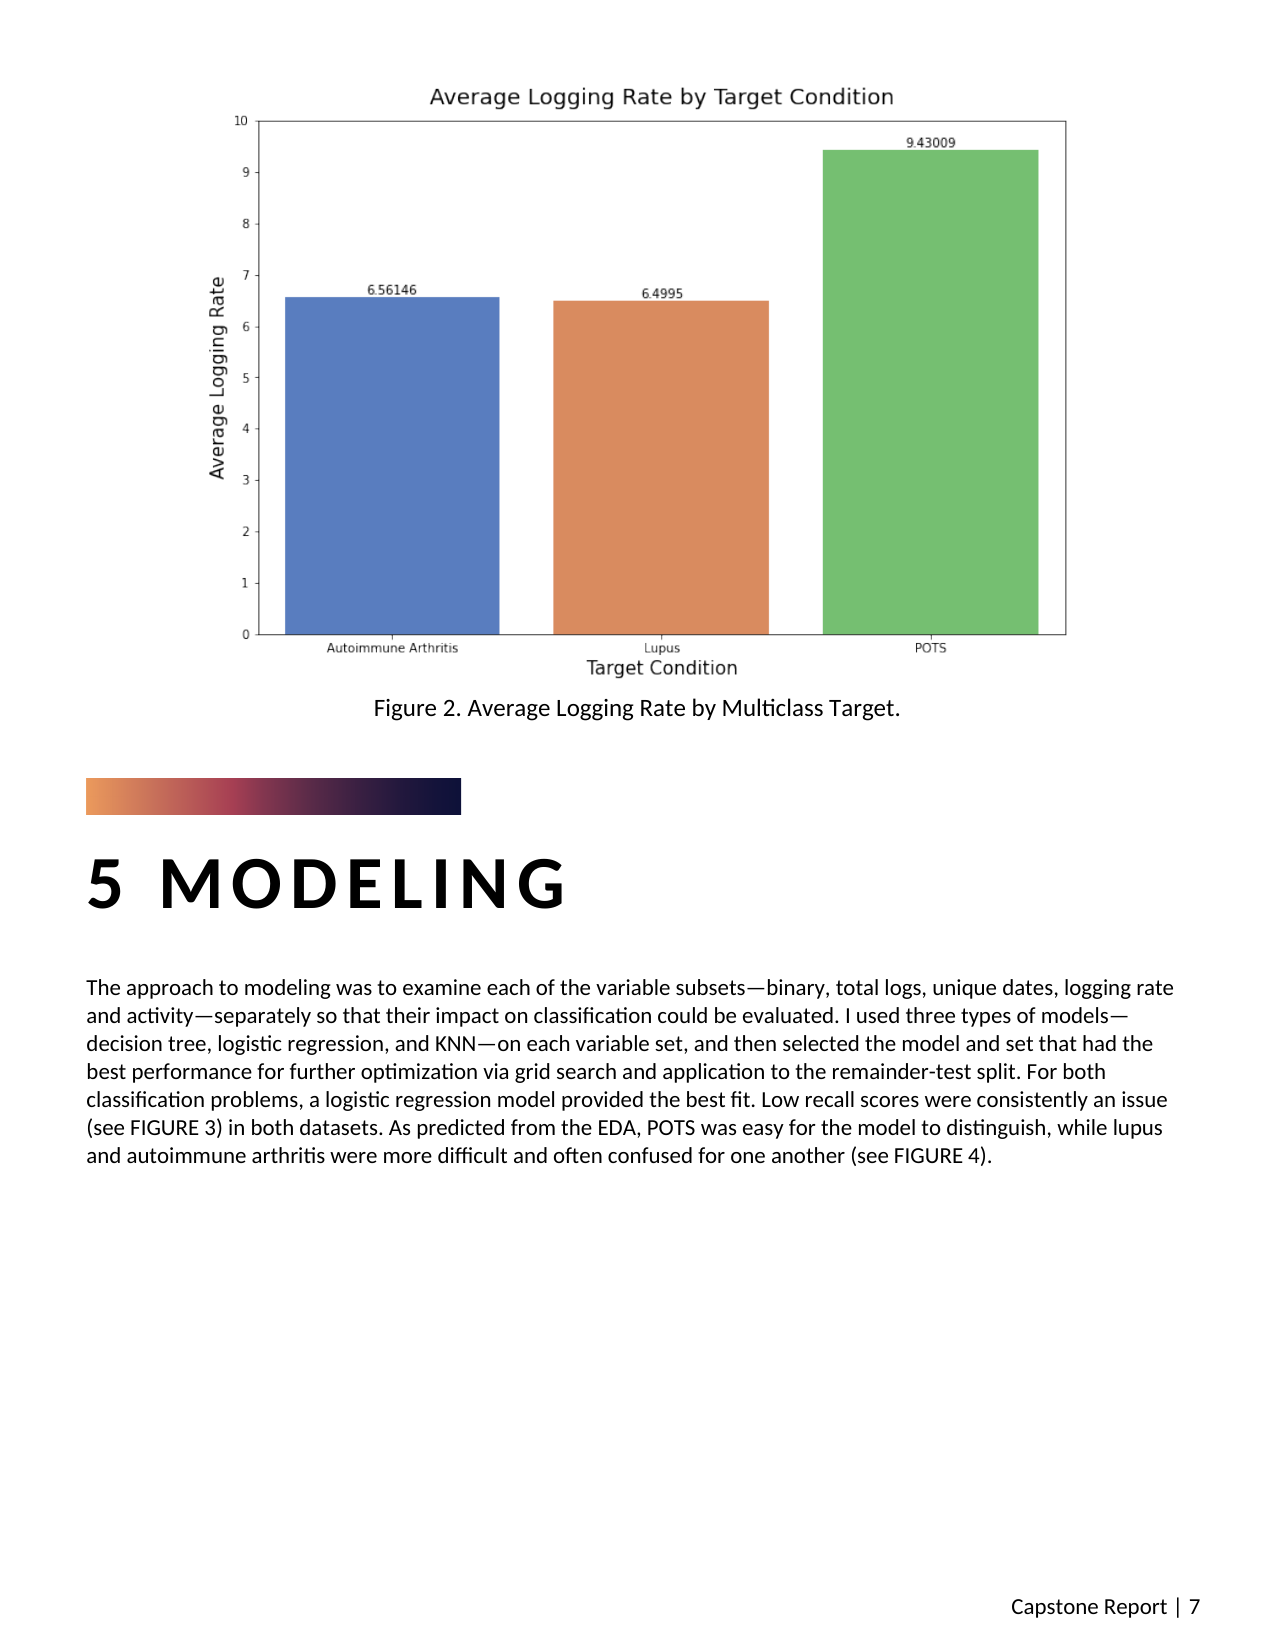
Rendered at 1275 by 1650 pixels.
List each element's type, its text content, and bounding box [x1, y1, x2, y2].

text Figure 2. Average Logging Rate by Multiclass Target. [75, 692, 1200, 722]
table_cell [75, 973, 1200, 1169]
picture [197, 75, 1078, 692]
table_cell 5 Modeling [75, 823, 1200, 973]
picture [86, 778, 462, 815]
table_header [75, 778, 1200, 823]
